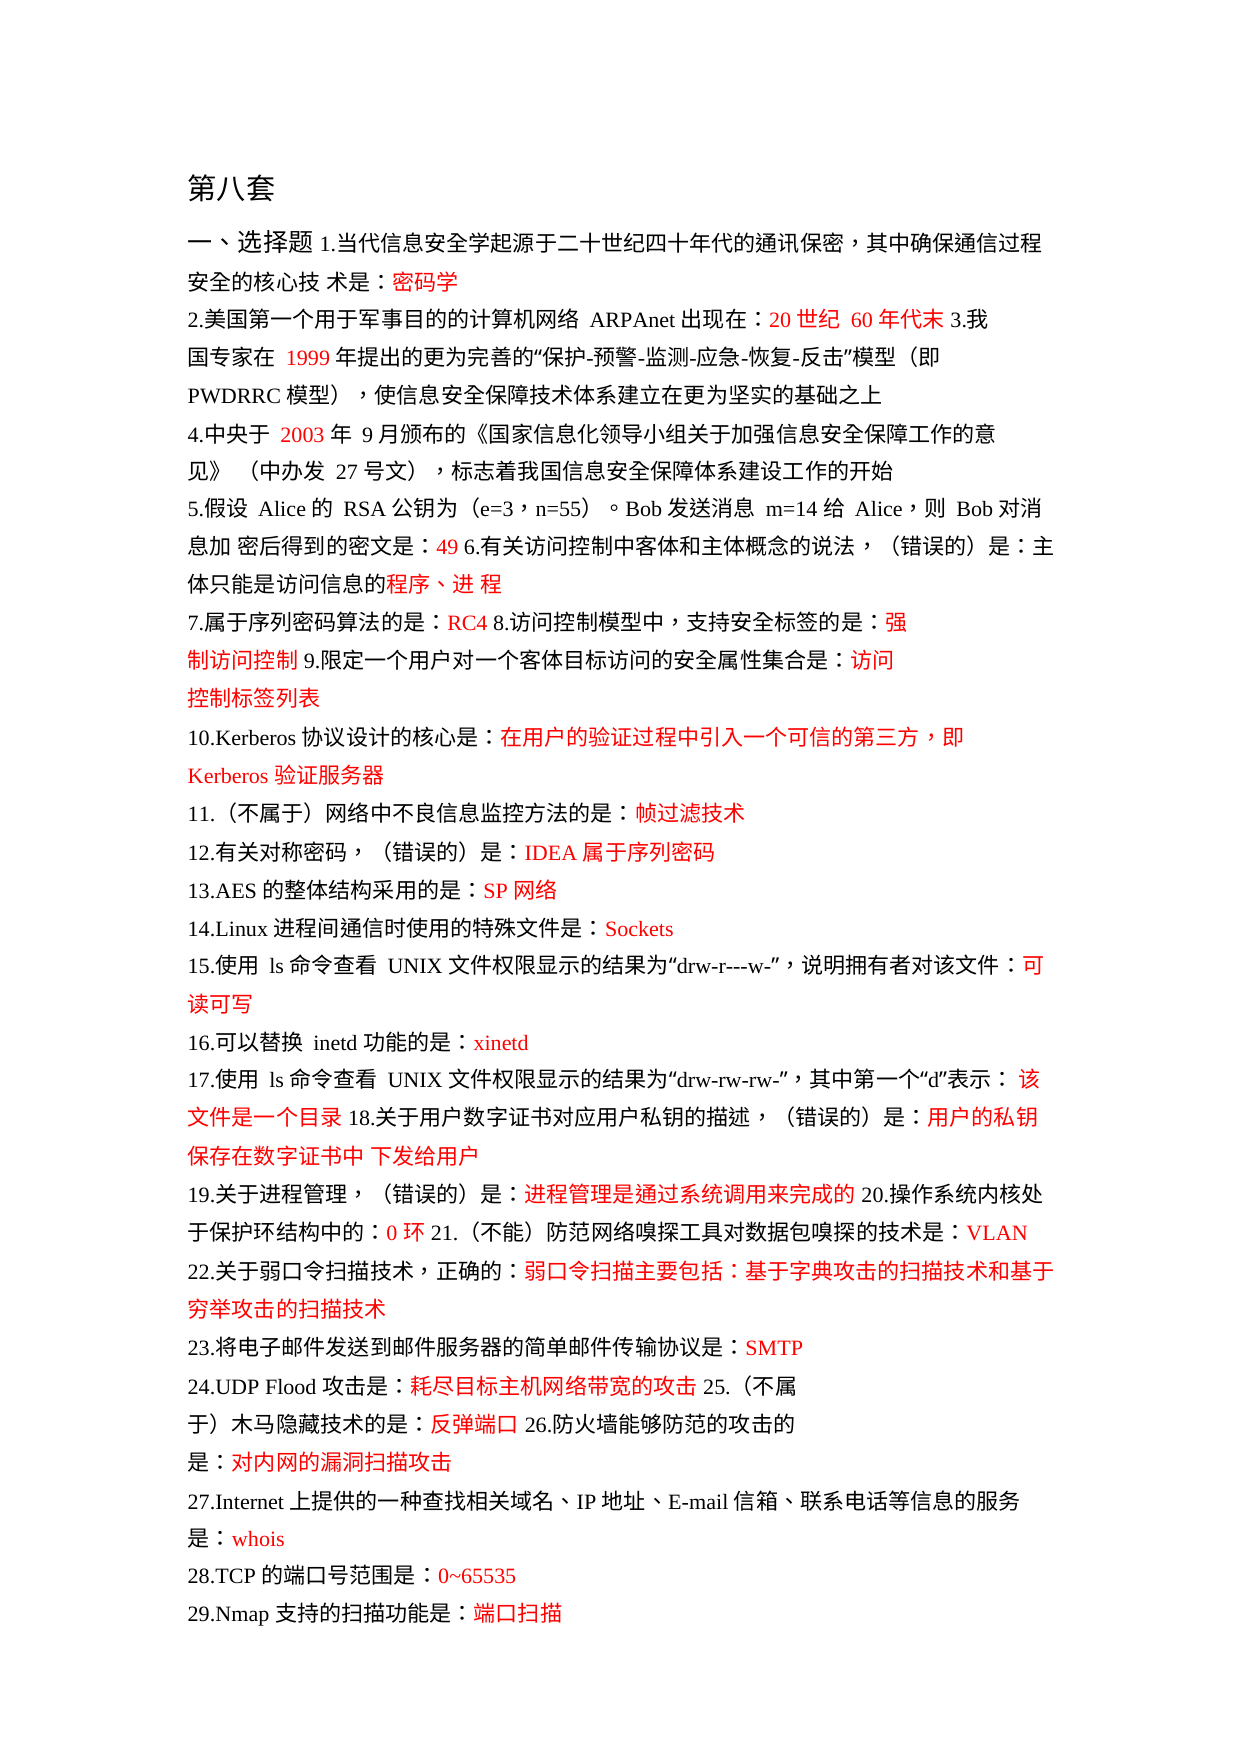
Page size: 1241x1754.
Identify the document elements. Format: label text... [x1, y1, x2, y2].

text 17.使用ls 命令查看UNIX 文件权限显示的结果为“drw-rw-rw-”，其中第一个“d”表示： 该文件是一个目录 18.关于用户数字证书对应用户私钥的描述，（错误的）是：用户的私钥保存在数字证书中 下发给用户 [187, 1064, 1054, 1171]
text 15.使用ls 命令查看UNIX 文件权限显示的结果为“drw-r---w-”，说明拥有者对该文件：可 读可写 [187, 950, 1056, 1018]
text 7.属于序列密码算法的是：RC4 8.访问控制模型中，支持安全标签的是：强制访问控制 9.限定一个用户对一个客体目标访问的安全属性集合是：访问控制标签列表 [187, 607, 916, 713]
text 第八套 [187, 168, 1154, 208]
text 4.中央于2003 年9 月颁布的《国家信息化领导小组关于加强信息安全保障工作的意见》 （中办发27 号文），标志着我国信息安全保障体系建设工作的开始 [187, 419, 1036, 486]
text 一、选择题 1.当代信息安全学起源于二十世纪四十年代的通讯保密，其中确保通信过程安全的核心技 术是：密码学 [187, 225, 1048, 296]
text 10.Kerberos 协议设计的核心是：在用户的验证过程中引入一个可信的第三方，即Kerberos 验证服务器 [187, 722, 1054, 790]
text 5.假设Alice 的RSA 公钥为（e=3，n=55）。Bob 发送消息m=14 给Alice，则Bob 对消息加 密后得到的密文是：49 6.有关访问控制中客体和主体概念的说法，（错误的）是：主体只能是访问信息的程序、进 程 [187, 493, 1058, 598]
text 16.可以替换inetd 功能的是：xinetd [187, 1027, 1154, 1057]
text 19.关于进程管理，（错误的）是：进程管理是通过系统调用来完成的 20.操作系统内核处于保护环结构中的：0 环 21.（不能）防范网络嗅探工具对数据包嗅探的技术是：VLAN 22.关于弱口令扫描技术，正确的：弱口令扫描主要包括：基于字典攻击的扫描技术和基于 穷举攻击的扫描技术 [187, 1179, 1058, 1324]
text 27.Internet 上提供的一种查找相关域名、IP 地址、E-mail 信箱、联系电话等信息的服务 是：whois [187, 1486, 1024, 1553]
text 28.TCP 的端口号范围是：0~65535 29.Nmap 支持的扫描功能是：端口扫描 [187, 1560, 569, 1628]
text 14.Linux 进程间通信时使用的特殊文件是：Sockets [187, 913, 1154, 943]
text 23.将电子邮件发送到邮件服务器的简单邮件传输协议是：SMTP 24.UDP Flood 攻击是：耗尽目标主机网络带宽的攻击 25.（不属于）木马隐藏技术的是：反弹端口 26.防火墙能够防范的攻击的是：对内网的漏洞扫描攻击 [187, 1332, 808, 1477]
text 2.美国第一个用于军事目的的计算机网络ARPAnet 出现在：20 世纪60 年代末 3.我国专家在1999 年提出的更为完善的“保护-预警-监测-应急-恢复-反击”模型（即 PWDRRC 模型），使信息安全保障技术体系建立在更为坚实的基础之上 [187, 304, 1006, 410]
text 11.（不属于）网络中不良信息监控方法的是：帧过滤技术 12.有关对称密码，（错误的）是：IDEA 属于序列密码 13.AES 的整体结构采用的是：SP 网络 [187, 798, 751, 905]
